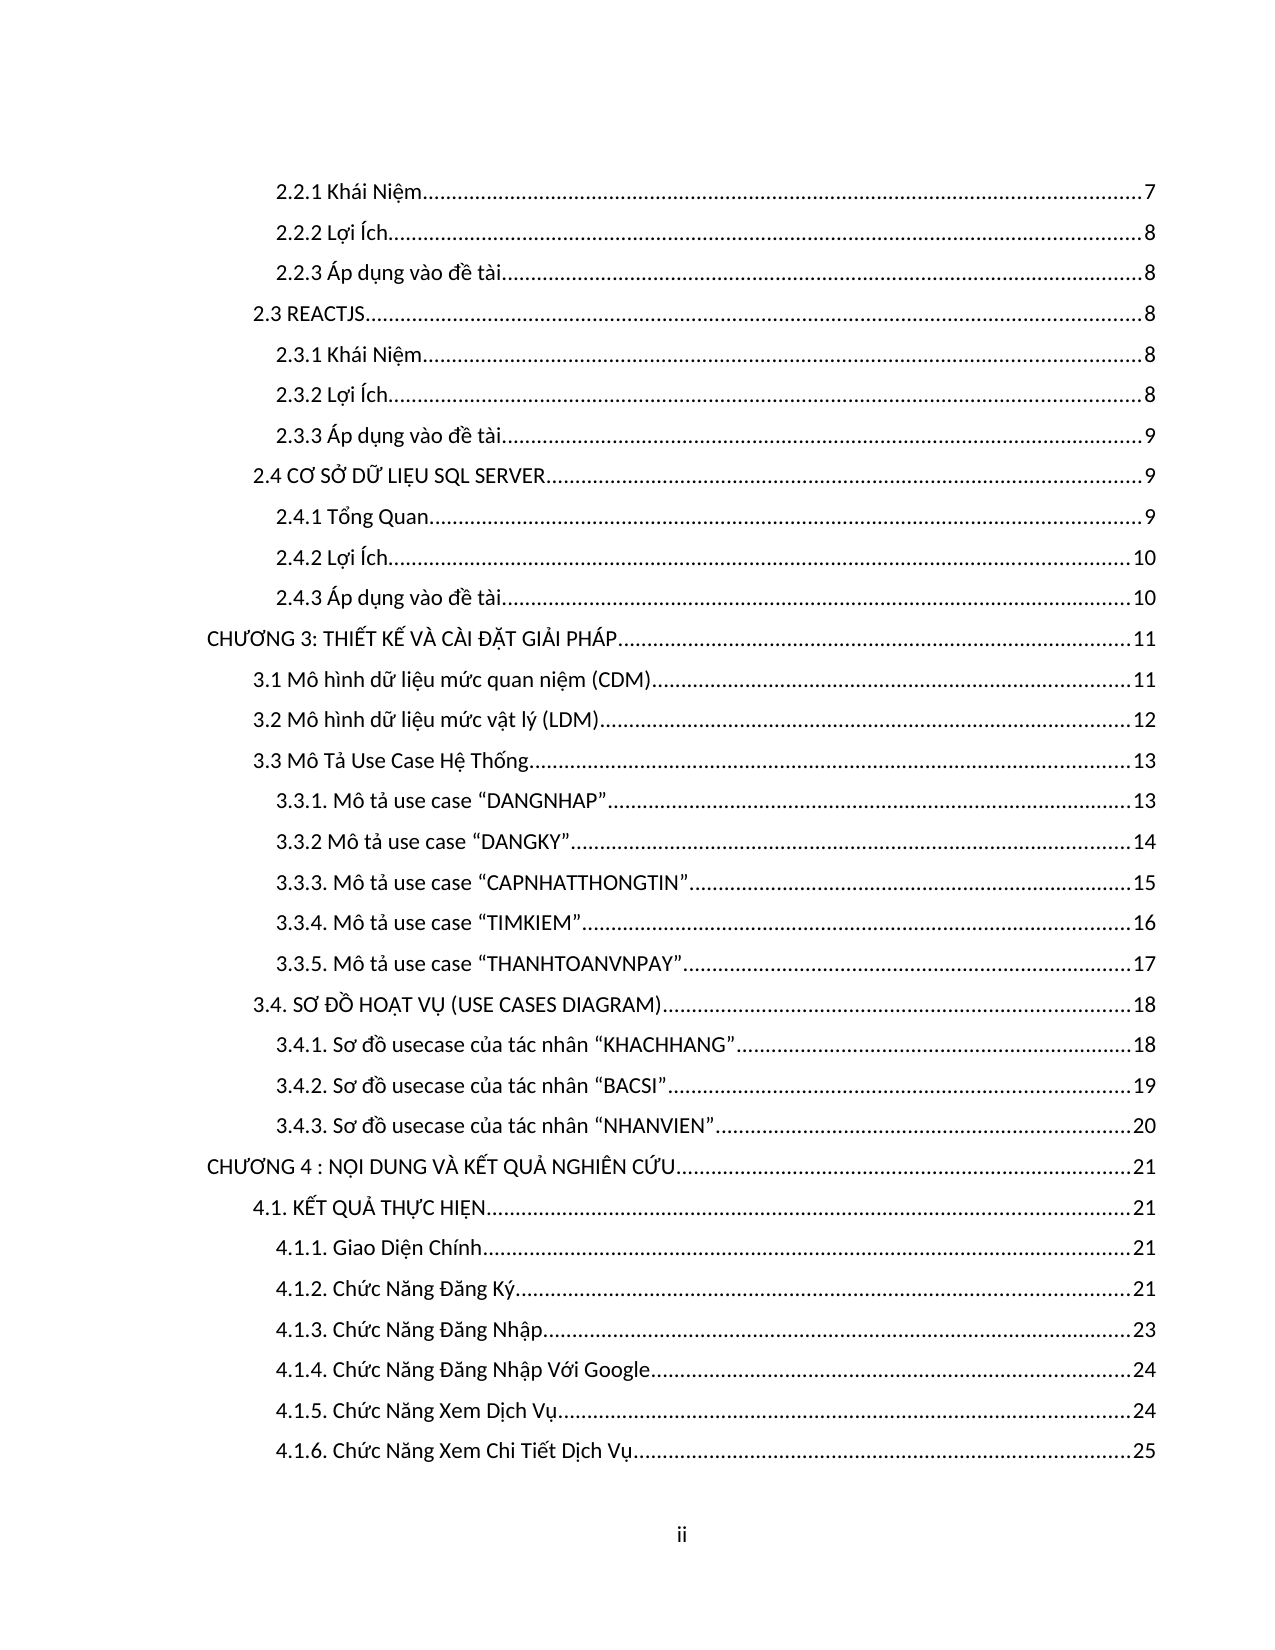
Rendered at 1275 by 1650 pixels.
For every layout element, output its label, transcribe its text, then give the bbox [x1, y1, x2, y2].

text 2.4.3 Áp dụng vào đề tài 10 [276, 583, 1157, 611]
text 2.2.3 Áp dụng vào đề tài 8 [276, 258, 1157, 286]
text 4.1.2. Chức Năng Đăng Ký 21 [276, 1274, 1157, 1302]
text 4.1.3. Chức Năng Đăng Nhập 23 [276, 1315, 1157, 1343]
text 3.3.1. Mô tả use case “DANGNHAP” 13 [276, 787, 1157, 814]
text 2.4 CƠ SỞ DỮ LIỆU SQL SERVER 9 [253, 462, 1157, 489]
text 3.2 Mô hình dữ liệu mức vật lý (LDM) 12 [253, 705, 1157, 733]
text 2.2.1 Khái Niệm 7 [276, 177, 1157, 205]
text 3.4.2. Sơ đồ usecase của tác nhân “BACSI” 19 [276, 1071, 1157, 1099]
text 3.3.5. Mô tả use case “THANHTOANVNPAY” 17 [276, 949, 1157, 977]
text 3.3.2 Mô tả use case “DANGKY” 14 [276, 827, 1157, 855]
text 4.1.1. Giao Diện Chính 21 [276, 1233, 1157, 1261]
text 3.3.3. Mô tả use case “CAPNHATTHONGTIN” 15 [276, 868, 1157, 896]
text 2.3.2 Lợi Ích 8 [276, 380, 1157, 408]
text 2.3.3 Áp dụng vào đề tài 9 [276, 421, 1157, 449]
text 4.1.4. Chức Năng Đăng Nhập Với Google 24 [276, 1355, 1157, 1383]
text 2.3 REACTJS 8 [253, 299, 1157, 327]
text 3.4. SƠ ĐỒ HOẠT VỤ (USE CASES DIAGRAM) 18 [253, 990, 1157, 1018]
text 3.4.3. Sơ đồ usecase của tác nhân “NHANVIEN” 20 [276, 1112, 1157, 1139]
text 2.4.1 Tổng Quan 9 [276, 502, 1157, 530]
text 3.3 Mô Tả Use Case Hệ Thống 13 [253, 746, 1157, 774]
text 2.2.2 Lợi Ích 8 [276, 218, 1157, 246]
text 3.1 Mô hình dữ liệu mức quan niệm (CDM) 11 [253, 665, 1157, 693]
text 3.4.1. Sơ đồ usecase của tác nhân “KHACHHANG” 18 [276, 1030, 1157, 1058]
text CHƯƠNG 3: THIẾT KẾ VÀ CÀI ĐẶT GIẢI PHÁP 11 [207, 624, 1157, 652]
text 4.1.5. Chức Năng Xem Dịch Vụ 24 [276, 1396, 1157, 1424]
text 4.1.6. Chức Năng Xem Chi Tiết Dịch Vụ 25 [276, 1437, 1157, 1464]
text 2.3.1 Khái Niệm 8 [276, 340, 1157, 368]
text 2.4.2 Lợi Ích 10 [276, 543, 1157, 571]
text 4.1. KẾT QUẢ THỰC HIỆN 21 [253, 1193, 1157, 1221]
text CHƯƠNG 4 : NỘI DUNG VÀ KẾT QUẢ NGHIÊN CỨU 21 [207, 1152, 1157, 1180]
text 3.3.4. Mô tả use case “TIMKIEM” 16 [276, 908, 1157, 936]
